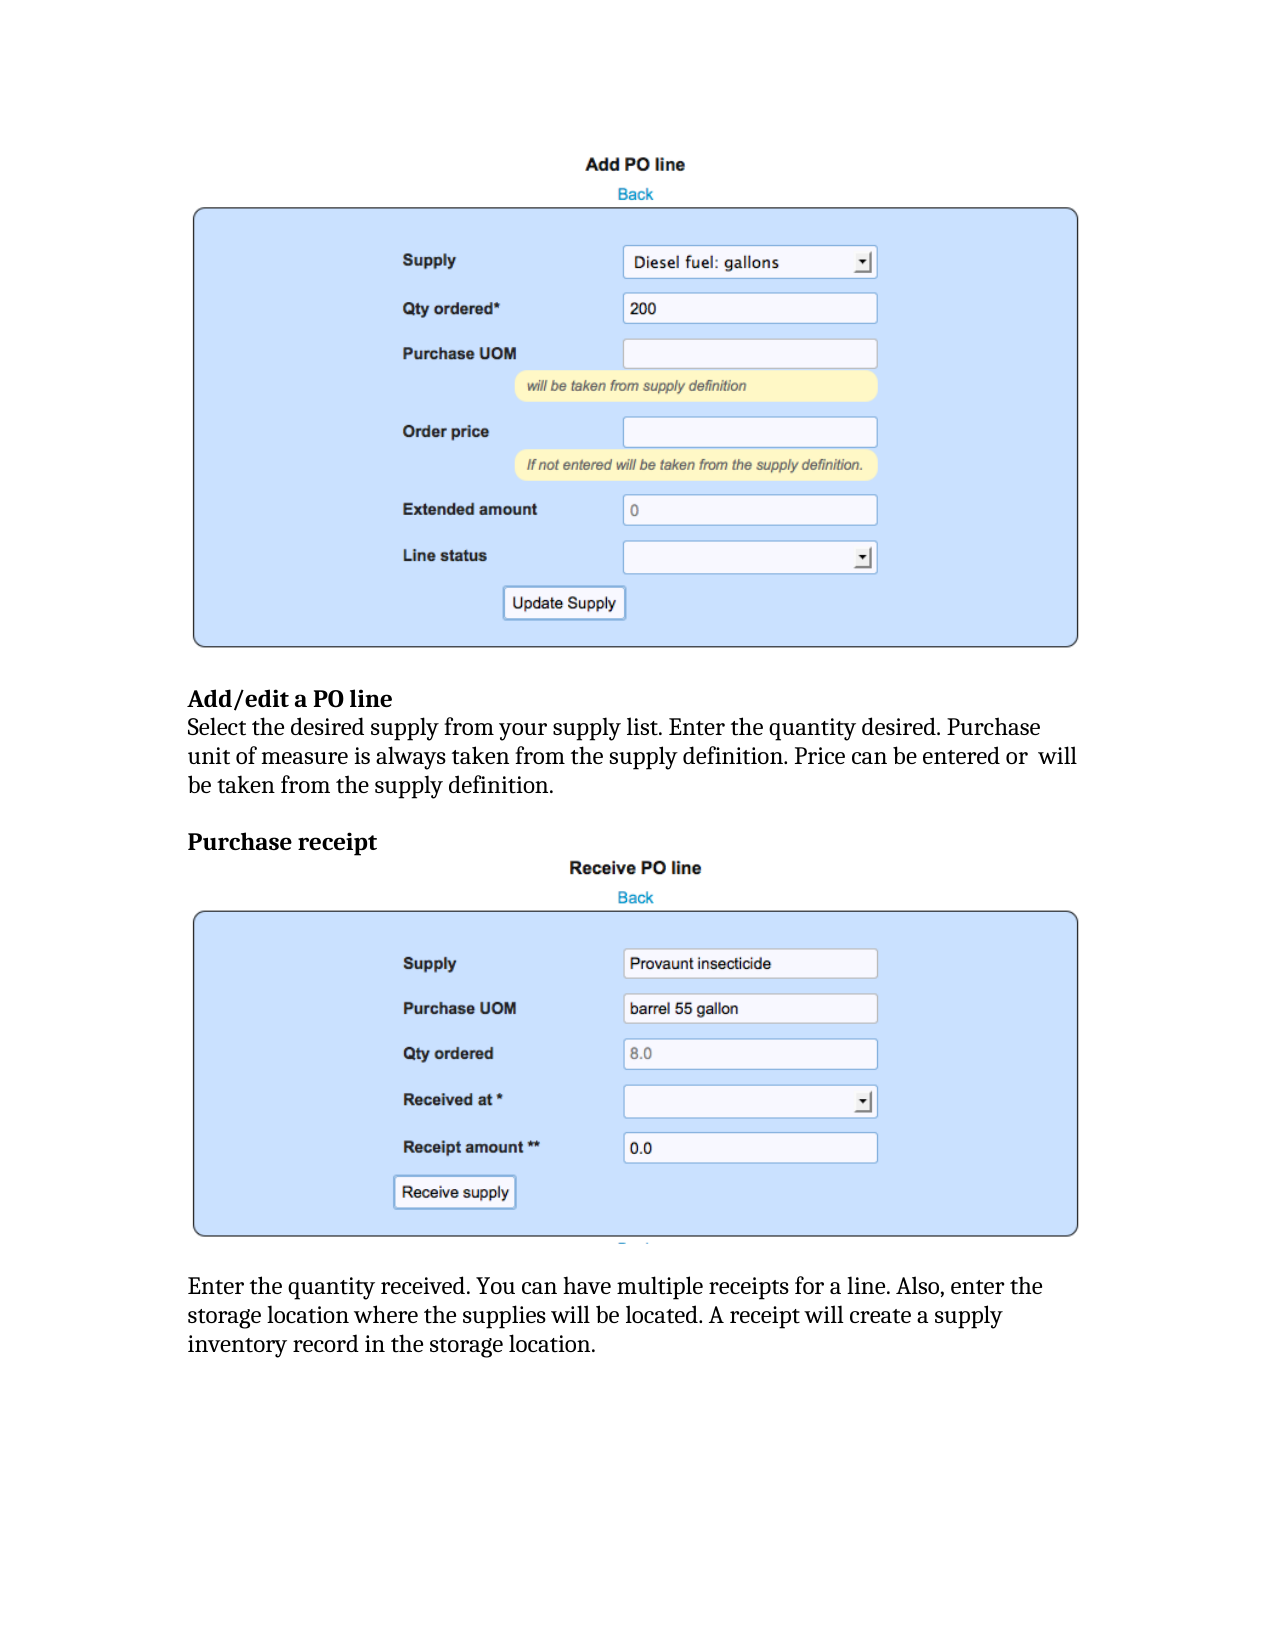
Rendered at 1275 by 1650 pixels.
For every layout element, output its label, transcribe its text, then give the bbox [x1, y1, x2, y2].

text Purchase receipt [187, 828, 1087, 857]
picture [187, 857, 1088, 1244]
picture [187, 150, 1088, 656]
text Select the desired supply from your supply list. Enter the quantity desired. Purchase unit of measure is always taken from the supply definition. Price can be entered or will be taken from the supply definition. [187, 713, 1087, 799]
text Add/edit a PO line [187, 684, 1087, 713]
text Enter the quantity received. You can have multiple receipts for a line. Also, enter the storage location where the supplies will be located. A receipt will create a supply inventory record in the storage location. [187, 1272, 1087, 1358]
